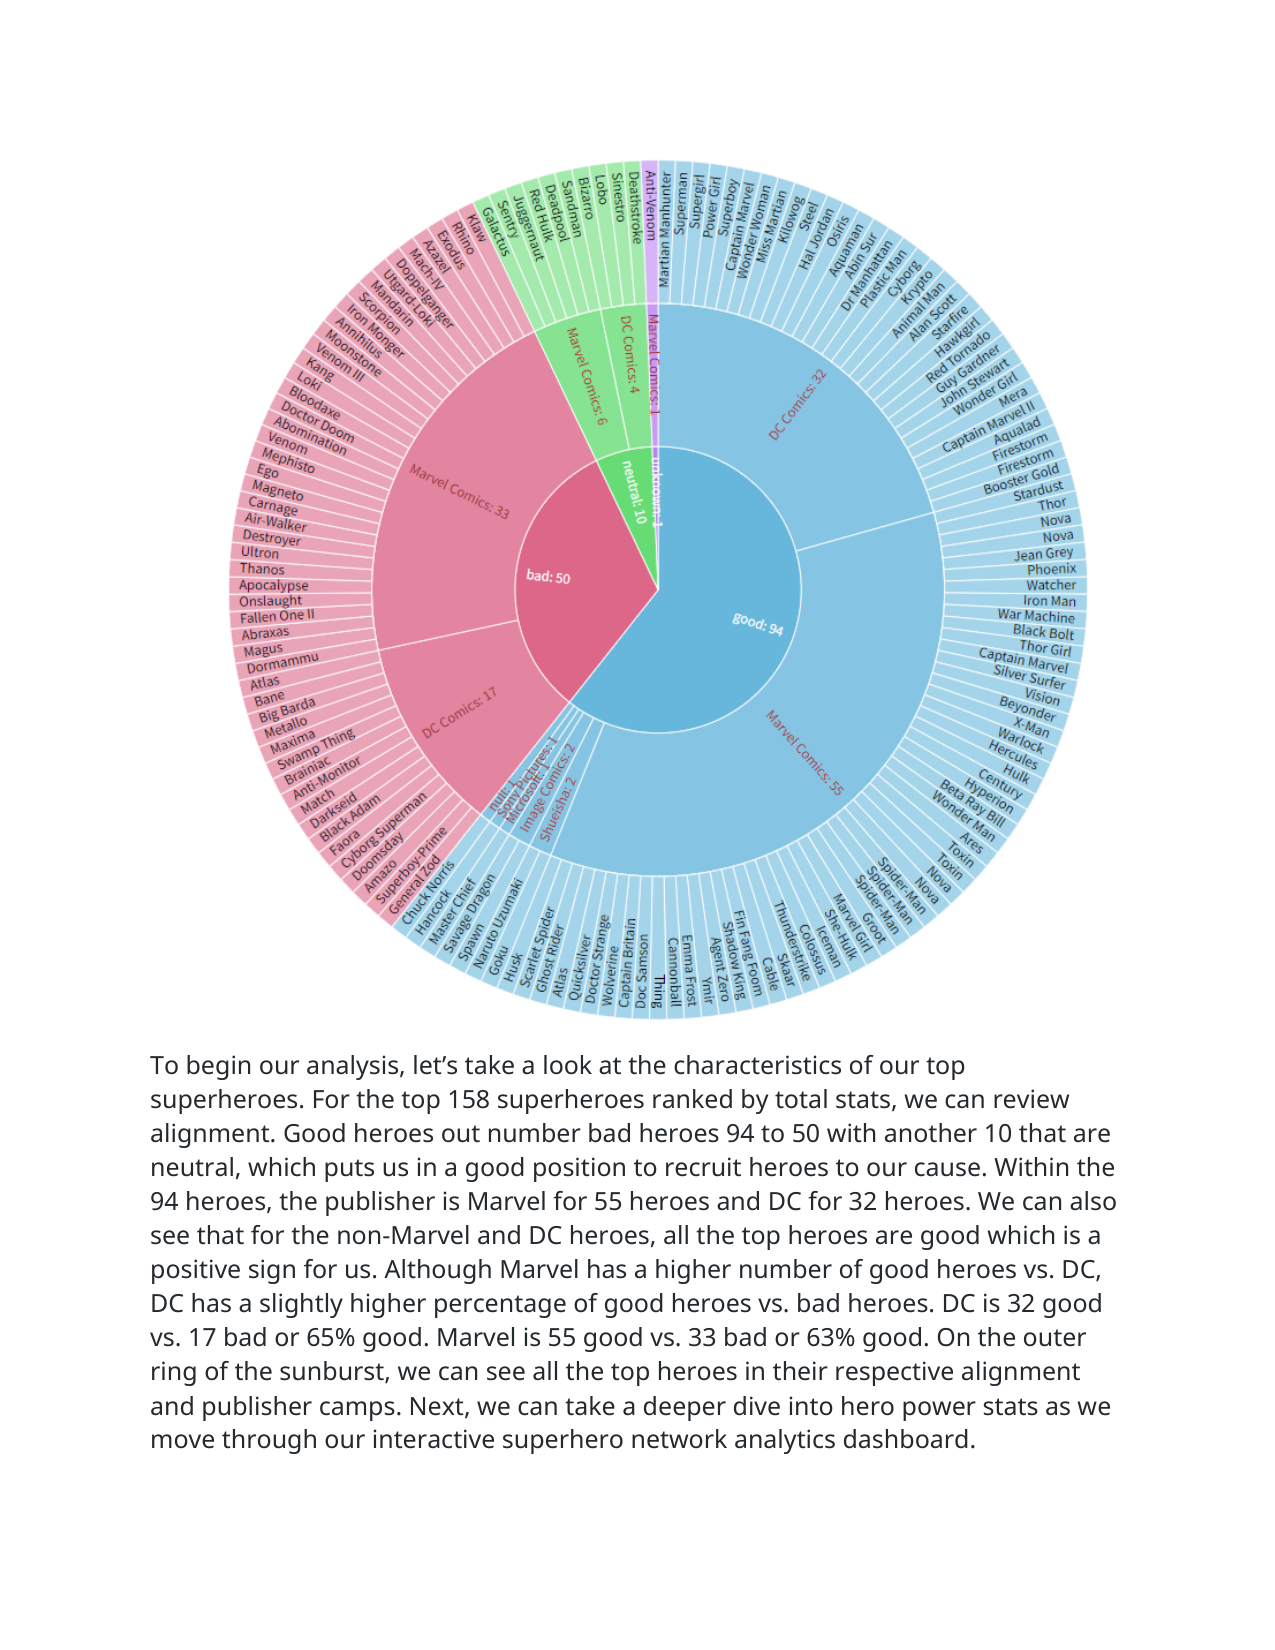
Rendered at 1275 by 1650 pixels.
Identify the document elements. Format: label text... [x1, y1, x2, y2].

text To begin our analysis, let’s take a look at the characteristics of our top superheroes. For the top 158 superheroes ranked by total stats, we can review alignment. Good heroes out number bad heroes 94 to 50 with another 10 that are neutral, which puts us in a good position to recruit heroes to our cause. Within the 94 heroes, the publisher is Marvel for 55 heroes and DC for 32 heroes. We can also see that for the non-Marvel and DC heroes, all the top heroes are good which is a positive sign for us. Although Marvel has a higher number of good heroes vs. DC, DC has a slightly higher percentage of good heroes vs. bad heroes. DC is 32 good vs. 17 bad or 65% good. Marvel is 55 good vs. 33 bad or 63% good. On the outer ring of the sunburst, we can see all the top heroes in their respective alignment and publisher camps. Next, we can take a deeper dive into hero power stats as we move through our interactive superhero network analytics dashboard. [150, 1047, 1125, 1456]
picture [150, 150, 1125, 1023]
